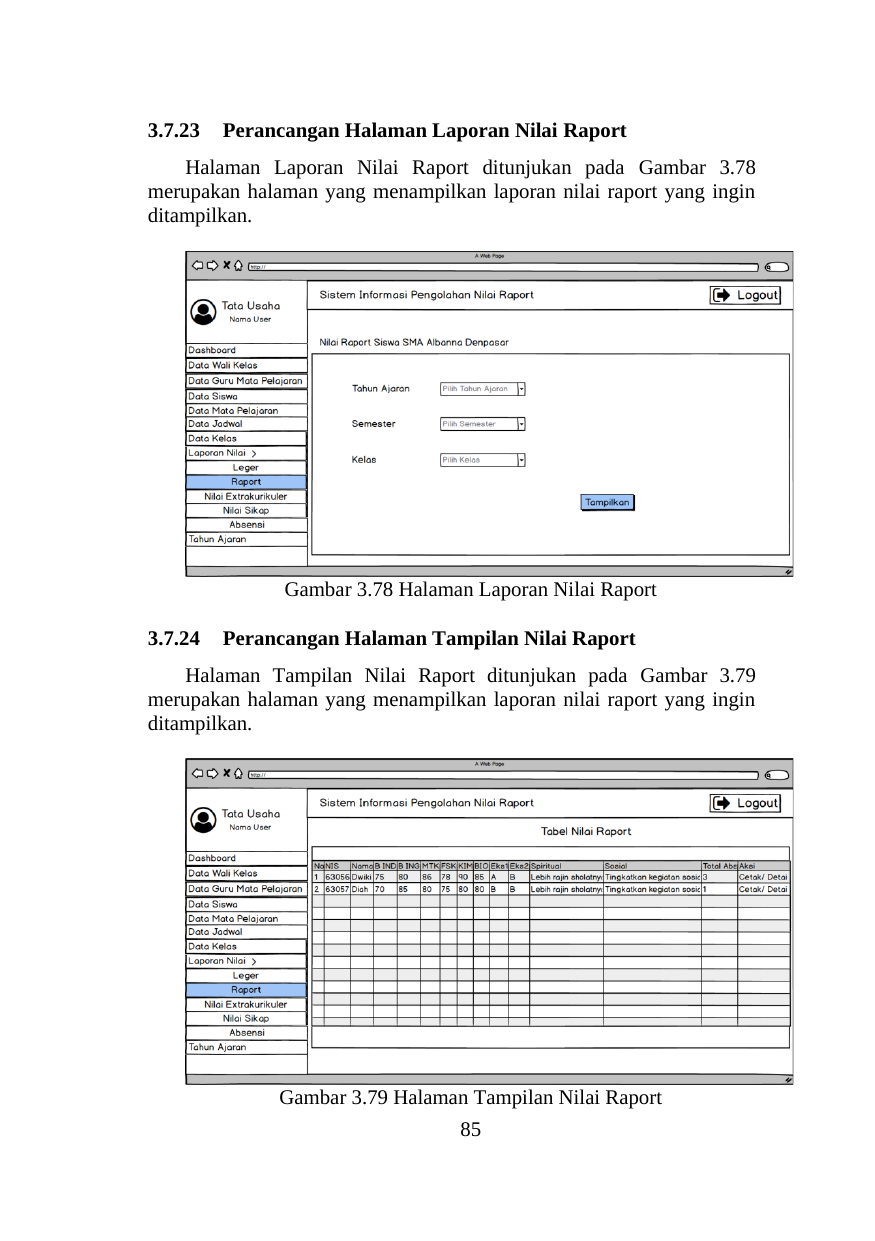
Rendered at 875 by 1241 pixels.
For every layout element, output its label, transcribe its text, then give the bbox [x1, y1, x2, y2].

subtitle Perancangan Halaman Laporan Nilai Raport [148, 118, 756, 142]
picture [185, 758, 794, 1085]
picture [185, 251, 794, 577]
subtitle Perancangan Halaman Tampilan Nilai Raport [148, 626, 756, 650]
